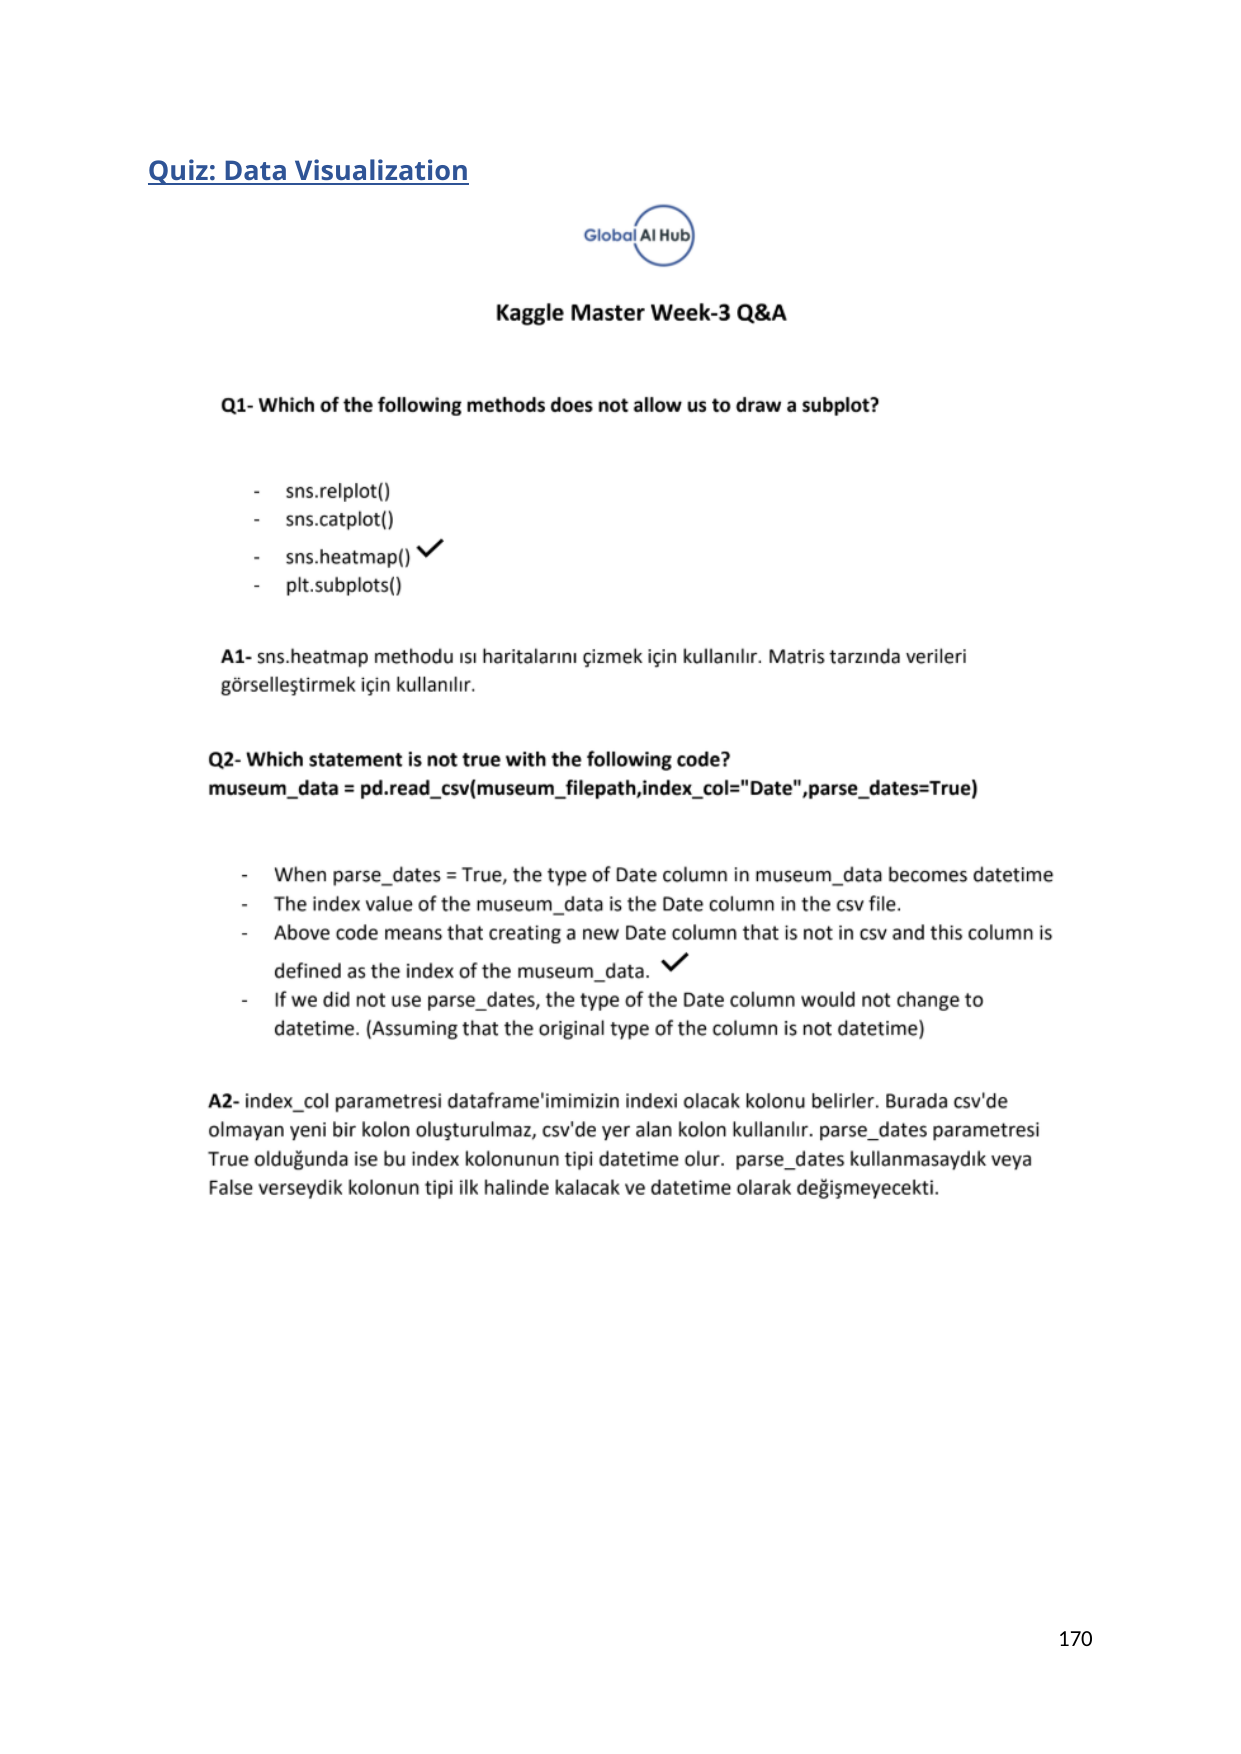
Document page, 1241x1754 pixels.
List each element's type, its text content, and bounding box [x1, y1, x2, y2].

subtitle Quiz: Data Visualization [148, 152, 1093, 189]
picture [147, 734, 1093, 1228]
picture [147, 191, 1093, 733]
